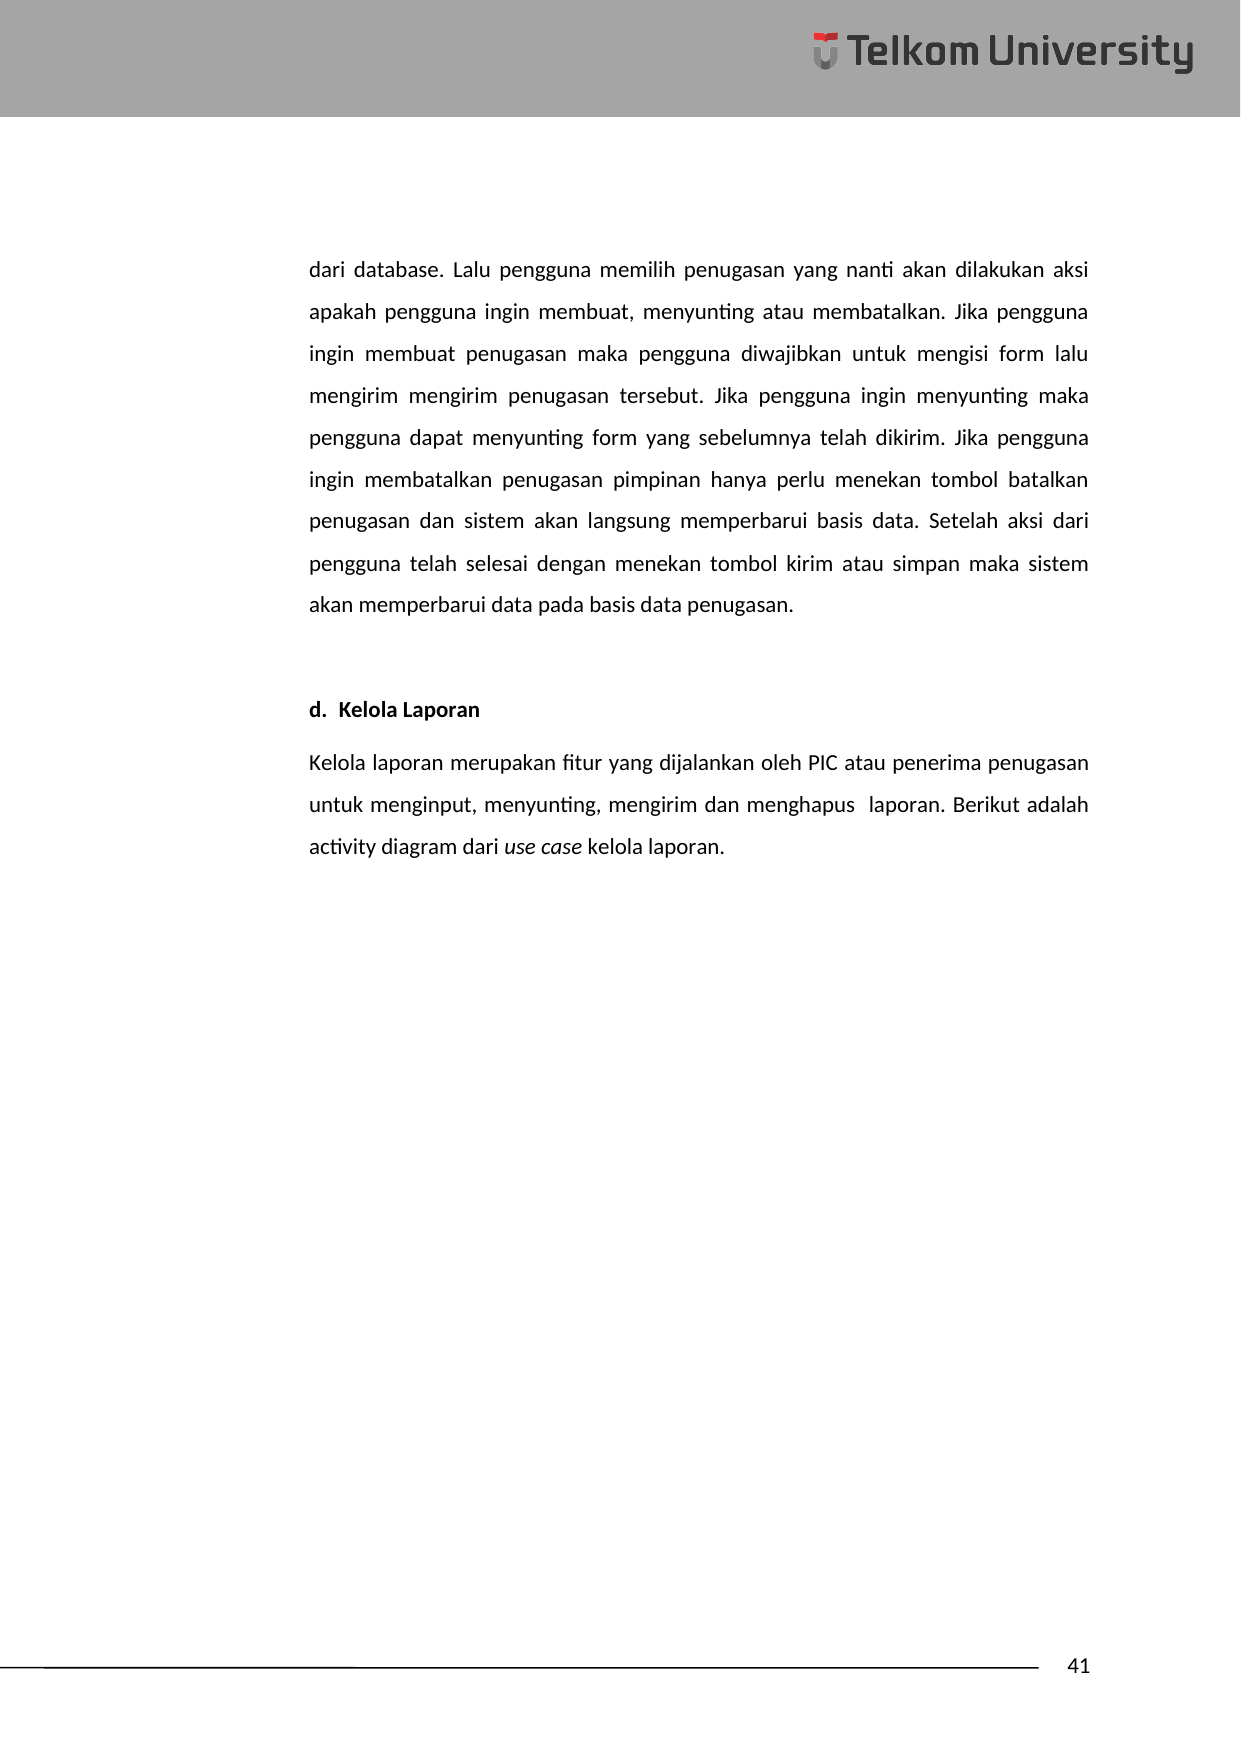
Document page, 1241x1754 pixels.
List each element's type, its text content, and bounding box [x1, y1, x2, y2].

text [309, 255, 1090, 619]
list Kelola Laporan [309, 695, 1090, 723]
picture [813, 32, 1193, 74]
text Kelola laporan merupakan fitur yang dijalankan oleh PIC atau penerima penugasan untuk menginput, menyunting, mengirim dan menghapus laporan. Berikut adalah activity diagram dari use case kelola laporan. [309, 748, 1090, 860]
